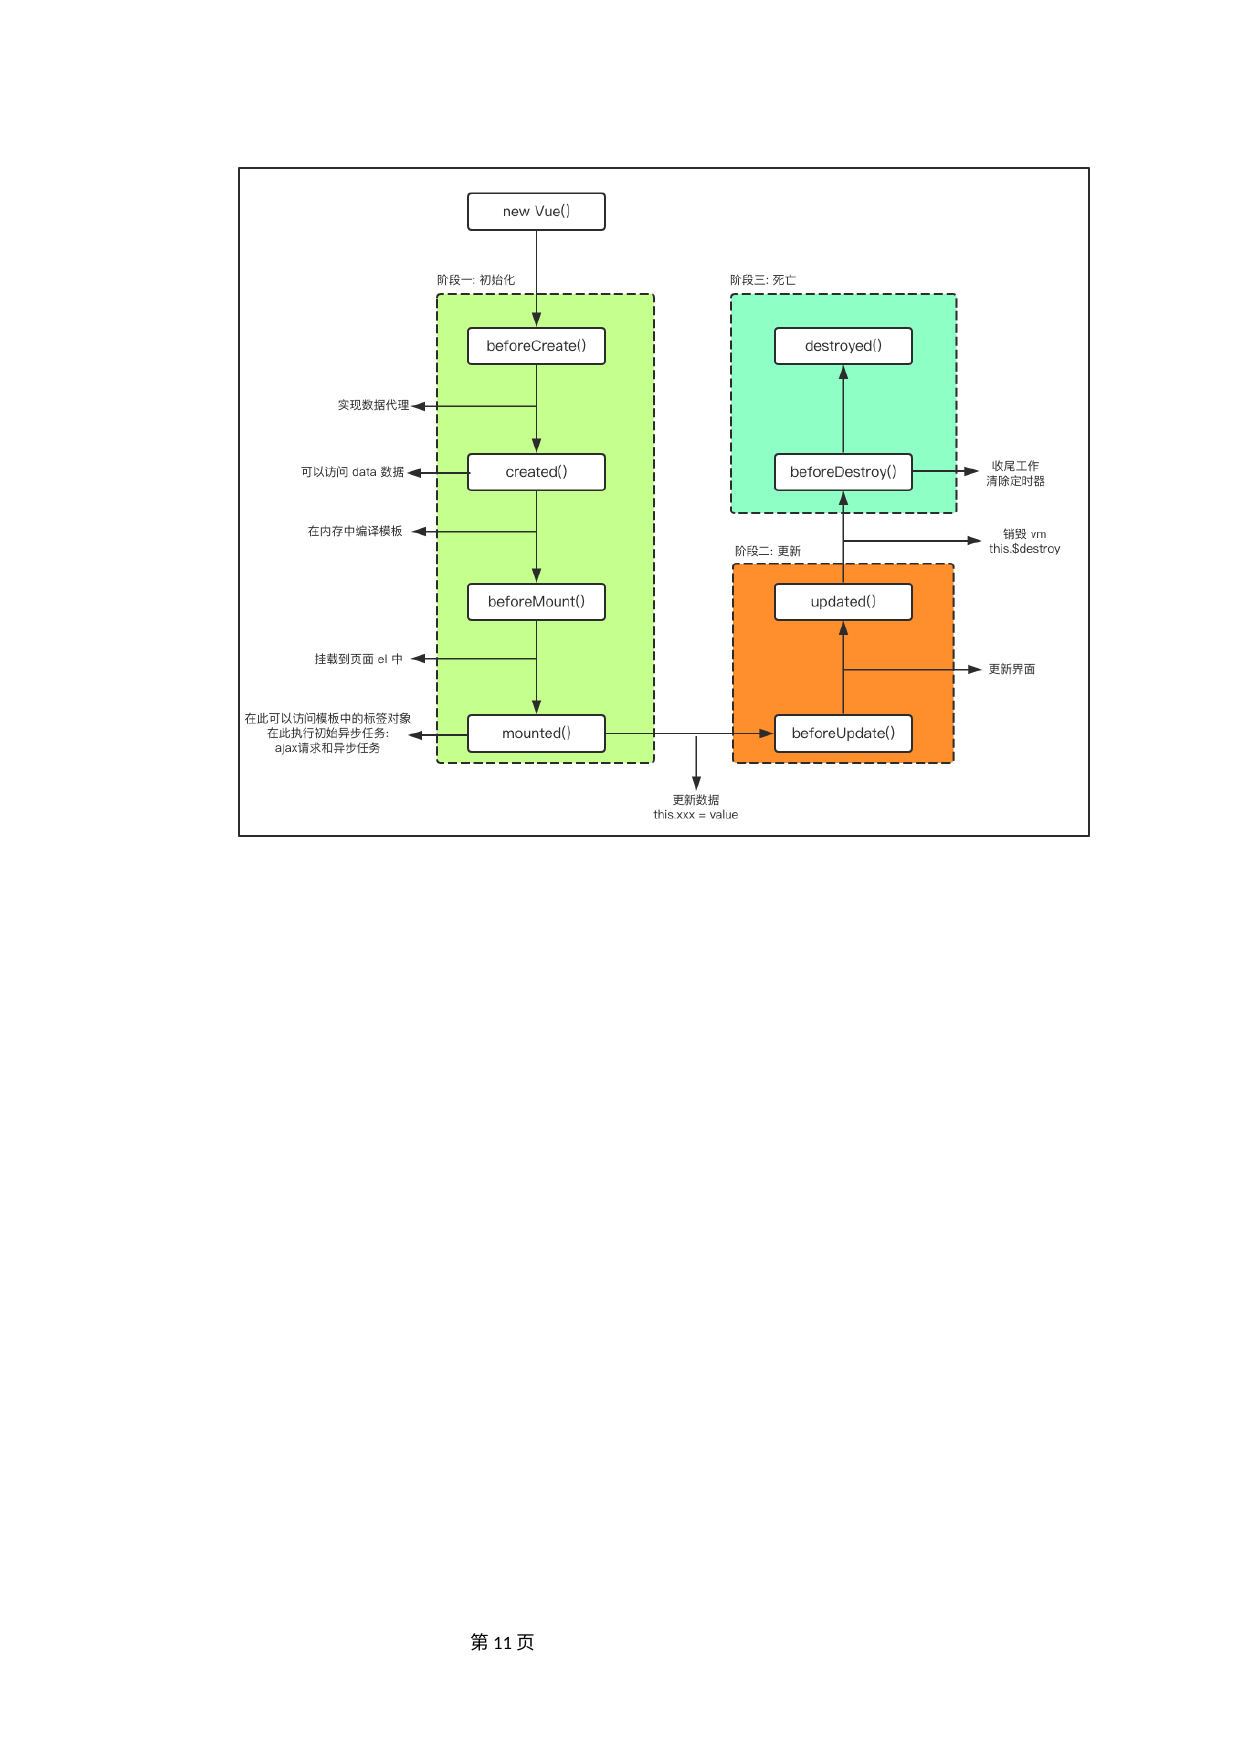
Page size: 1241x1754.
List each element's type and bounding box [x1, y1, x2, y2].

picture [231, 162, 1096, 840]
